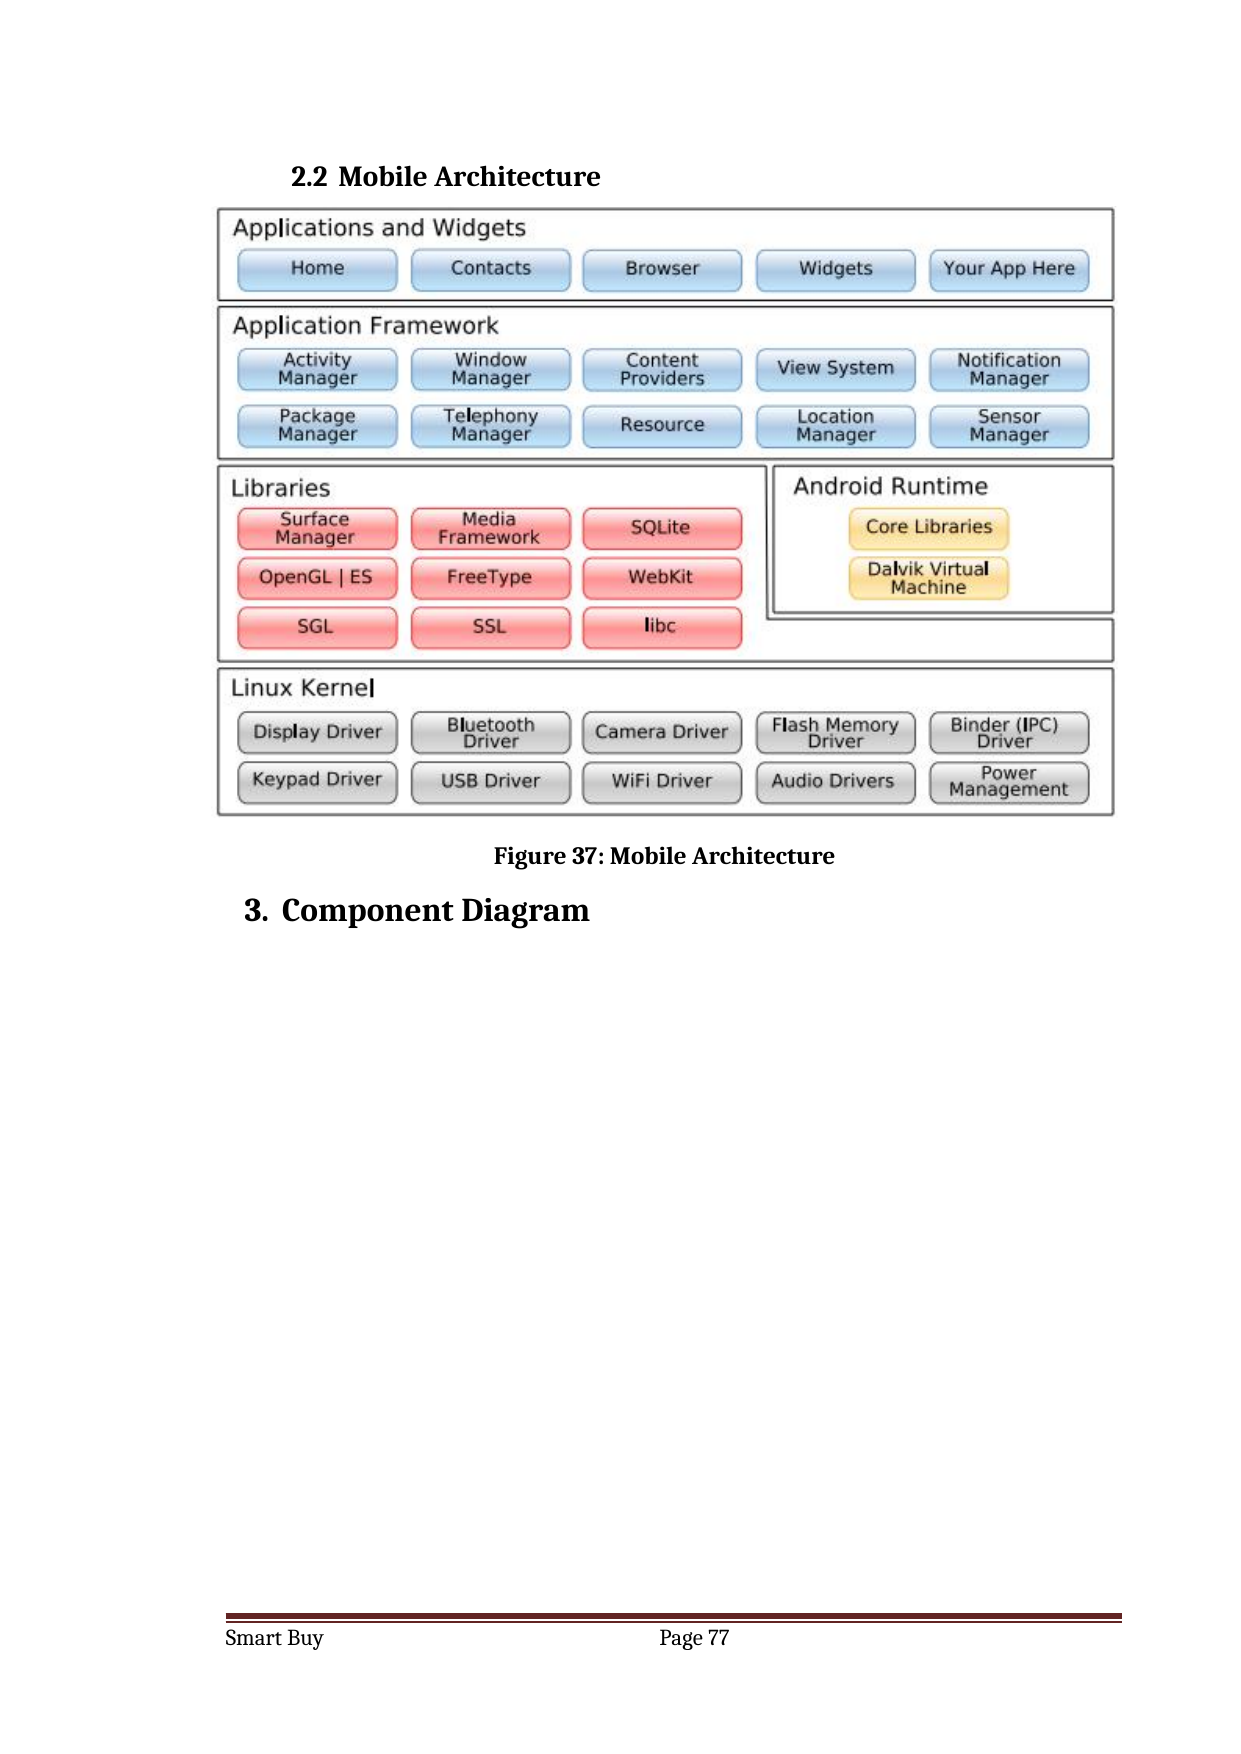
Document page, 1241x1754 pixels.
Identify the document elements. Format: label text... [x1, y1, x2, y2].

text Figure 37: Mobile Architecture [207, 842, 1122, 871]
subtitle Mobile Architecture [291, 160, 1122, 194]
picture [211, 206, 1118, 818]
subtitle Component Diagram [244, 892, 1122, 930]
